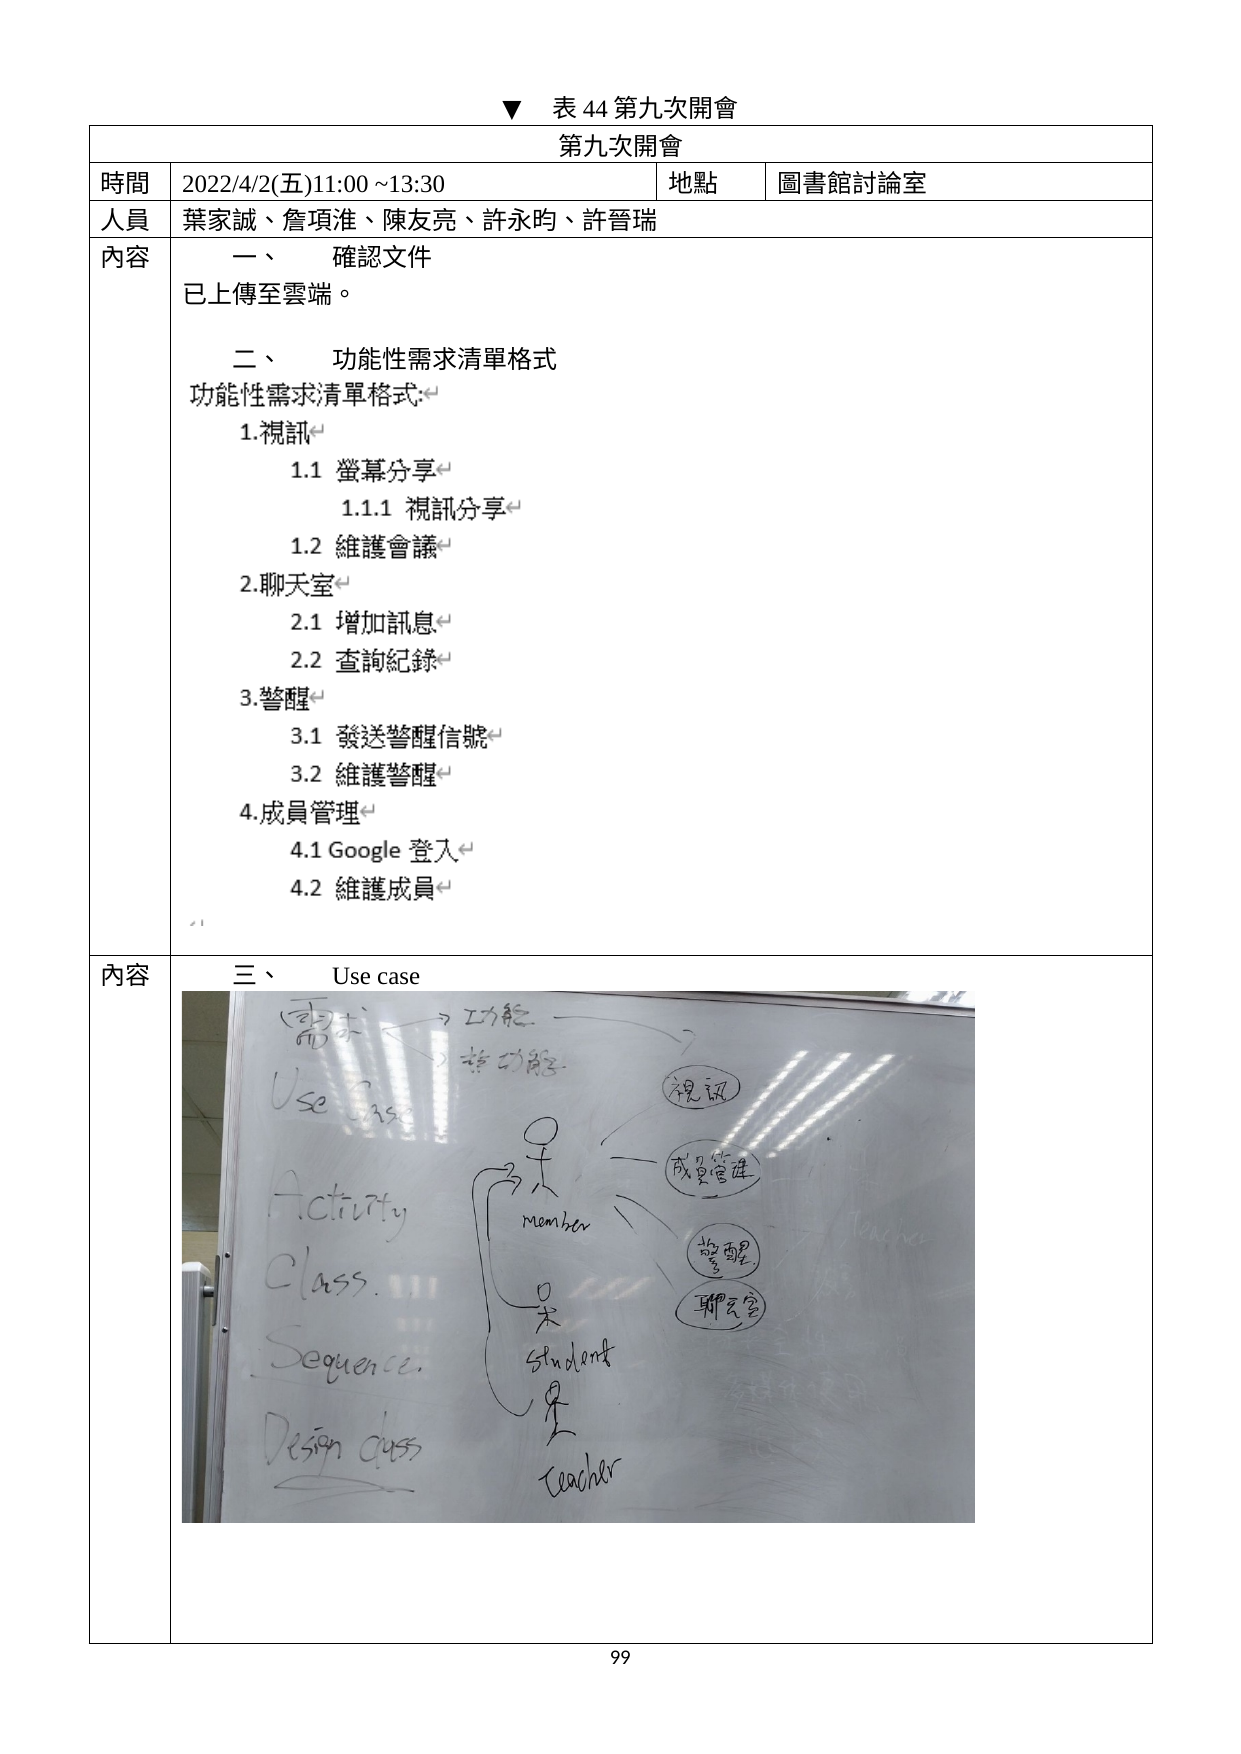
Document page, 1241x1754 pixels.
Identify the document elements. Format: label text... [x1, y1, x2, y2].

table_cell 圖書館討論室 [766, 163, 1152, 199]
list 表 44 第九次開會 [89, 89, 1152, 125]
table_cell 葉家誠、詹項淮、陳友亮、許永昀、許晉瑞 [171, 201, 1152, 237]
table_header 第九次開會 [90, 126, 1152, 162]
picture [181, 991, 975, 1523]
table_cell 確認文件 已上傳至雲端。 功能性需求清單格式 [171, 238, 1152, 954]
table_cell Use case [171, 956, 1152, 1643]
table_cell 時間 [90, 163, 170, 199]
table_cell 2022/4/2(五)11:00 ~13:30 [171, 163, 656, 199]
picture [181, 375, 549, 926]
table_cell 內容 [90, 956, 170, 1643]
table_cell 人員 [90, 201, 170, 237]
table_cell 內容 [90, 238, 170, 954]
table_cell 地點 [657, 163, 765, 199]
